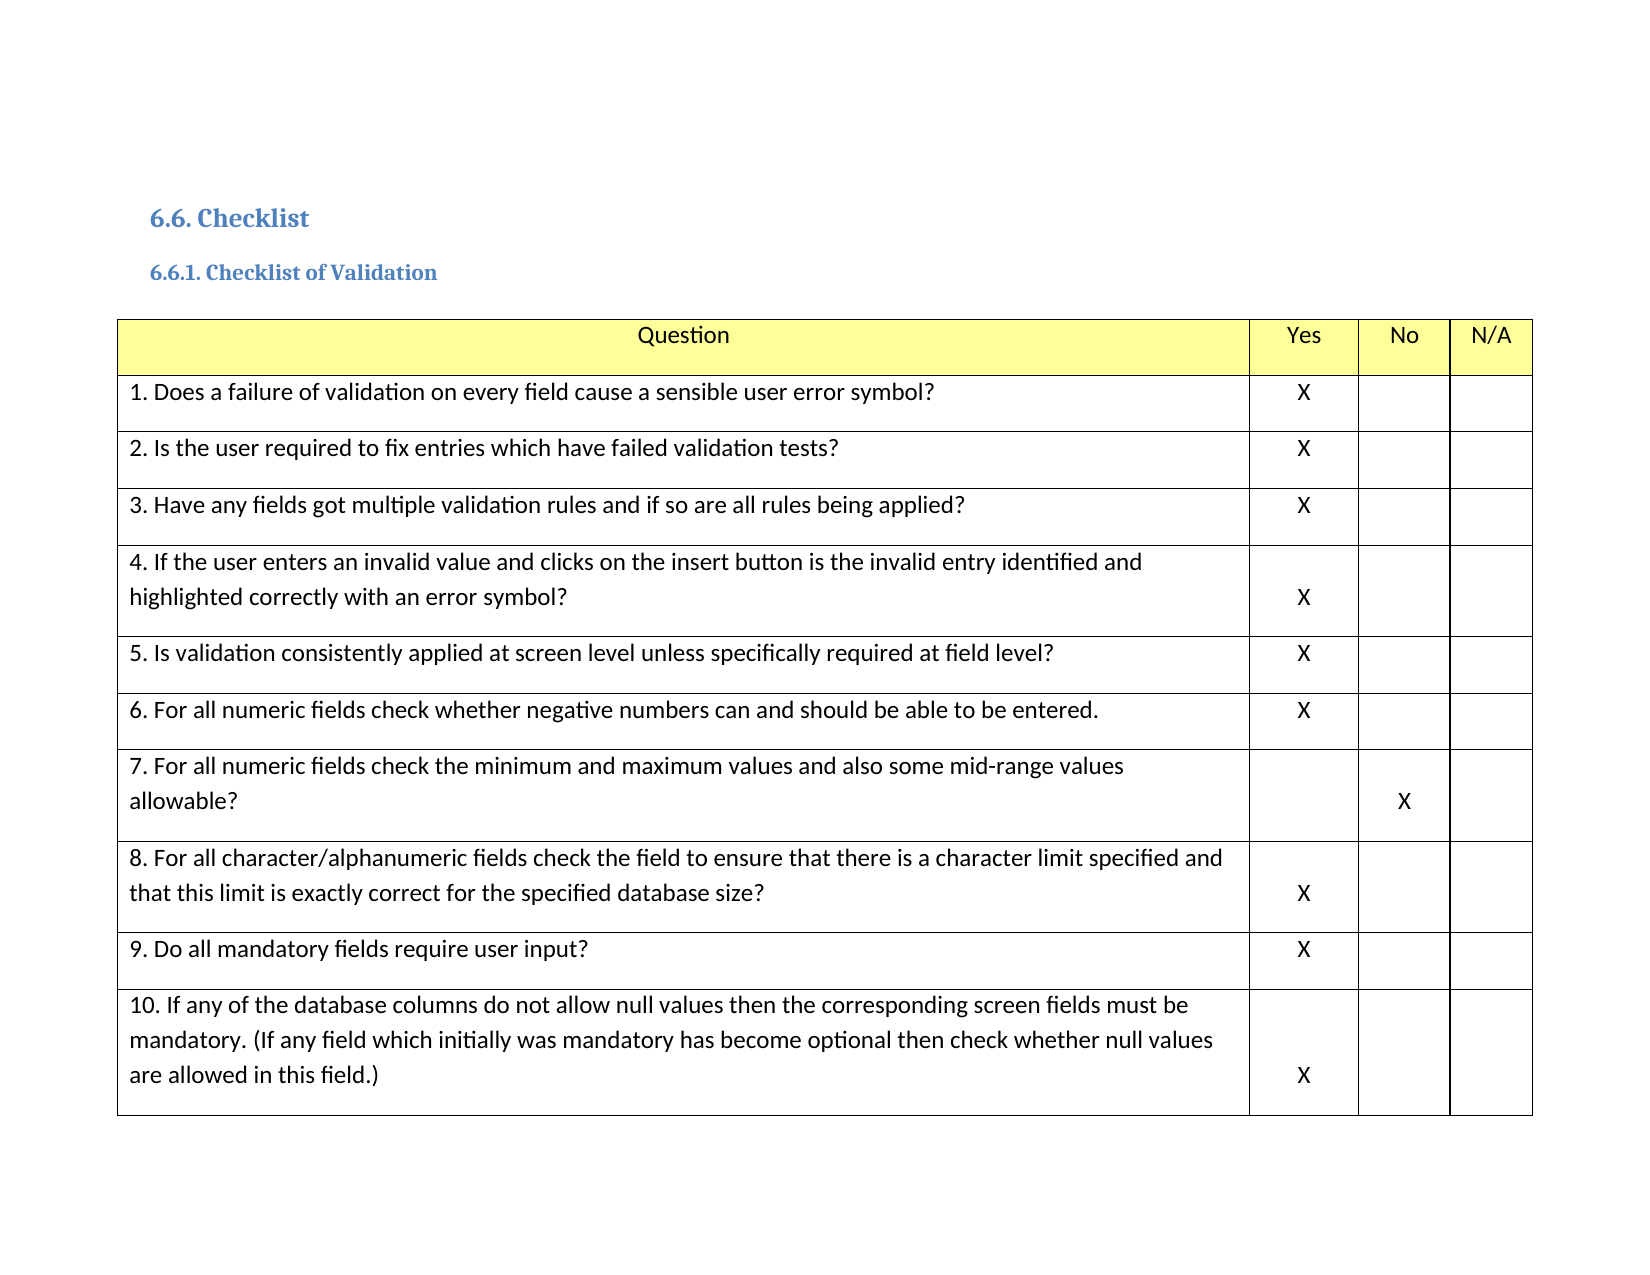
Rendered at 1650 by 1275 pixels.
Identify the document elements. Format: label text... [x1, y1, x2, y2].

table_cell [1359, 637, 1449, 693]
table_cell [1451, 432, 1532, 488]
table_cell [1451, 990, 1532, 1115]
table_cell X [1250, 546, 1358, 636]
table_cell X [1250, 694, 1358, 749]
table_cell [1359, 376, 1449, 431]
table_cell [1359, 432, 1449, 488]
table_cell [1359, 546, 1449, 636]
table_cell 3. Have any fields got multiple validation rules and if so are all rules being applied? [118, 489, 1249, 545]
table_cell 8. For all character/alphanumeric fields check the field to ensure that there is a character limit specified and that this limit is exactly correct for the specified database size? [118, 842, 1249, 932]
table_cell [1451, 637, 1532, 693]
table_cell X [1250, 842, 1358, 932]
table_header N/A [1451, 320, 1532, 375]
table_cell X [1250, 933, 1358, 988]
table_cell [1451, 933, 1532, 988]
table_cell 9. Do all mandatory fields require user input? [118, 933, 1249, 988]
table_cell X [1250, 637, 1358, 693]
table_cell [1451, 546, 1532, 636]
table_cell [1359, 842, 1449, 932]
table_cell 7. For all numeric fields check the minimum and maximum values and also some mid-range values allowable? [118, 750, 1249, 841]
table_cell [1451, 842, 1532, 932]
table_cell [1359, 990, 1449, 1115]
table_cell 6. For all numeric fields check whether negative numbers can and should be able to be entered. [118, 694, 1249, 749]
table_cell [1359, 489, 1449, 545]
table_cell [1451, 694, 1532, 749]
table_header Question [118, 320, 1249, 375]
subtitle 6.6.1. Checklist of Validation [150, 259, 1500, 286]
table_cell 4. If the user enters an invalid value and clicks on the insert button is the invalid entry identified and highlighted correctly with an error symbol? [118, 546, 1249, 636]
table_cell [1359, 933, 1449, 988]
table_cell 10. If any of the database columns do not allow null values then the corresponding screen fields must be mandatory. (If any field which initially was mandatory has become optional then check whether null values are allowed in this field.) [118, 990, 1249, 1115]
table_header Yes [1250, 320, 1358, 375]
table_cell 2. Is the user required to fix entries which have failed validation tests? [118, 432, 1249, 488]
table_cell [1451, 489, 1532, 545]
table_cell X [1359, 750, 1449, 841]
table_cell [1451, 750, 1532, 841]
table_cell 5. Is validation consistently applied at screen level unless specifically required at field level? [118, 637, 1249, 693]
table_cell X [1250, 376, 1358, 431]
table_cell X [1250, 489, 1358, 545]
table_cell [1359, 694, 1449, 749]
table_cell [1451, 376, 1532, 431]
table_cell [1250, 750, 1358, 841]
table_cell 1. Does a failure of validation on every field cause a sensible user error symbol? [118, 376, 1249, 431]
subtitle 6.6. Checklist [150, 203, 1500, 234]
table_cell X [1250, 432, 1358, 488]
table_header No [1359, 320, 1449, 375]
table_cell X [1250, 990, 1358, 1115]
